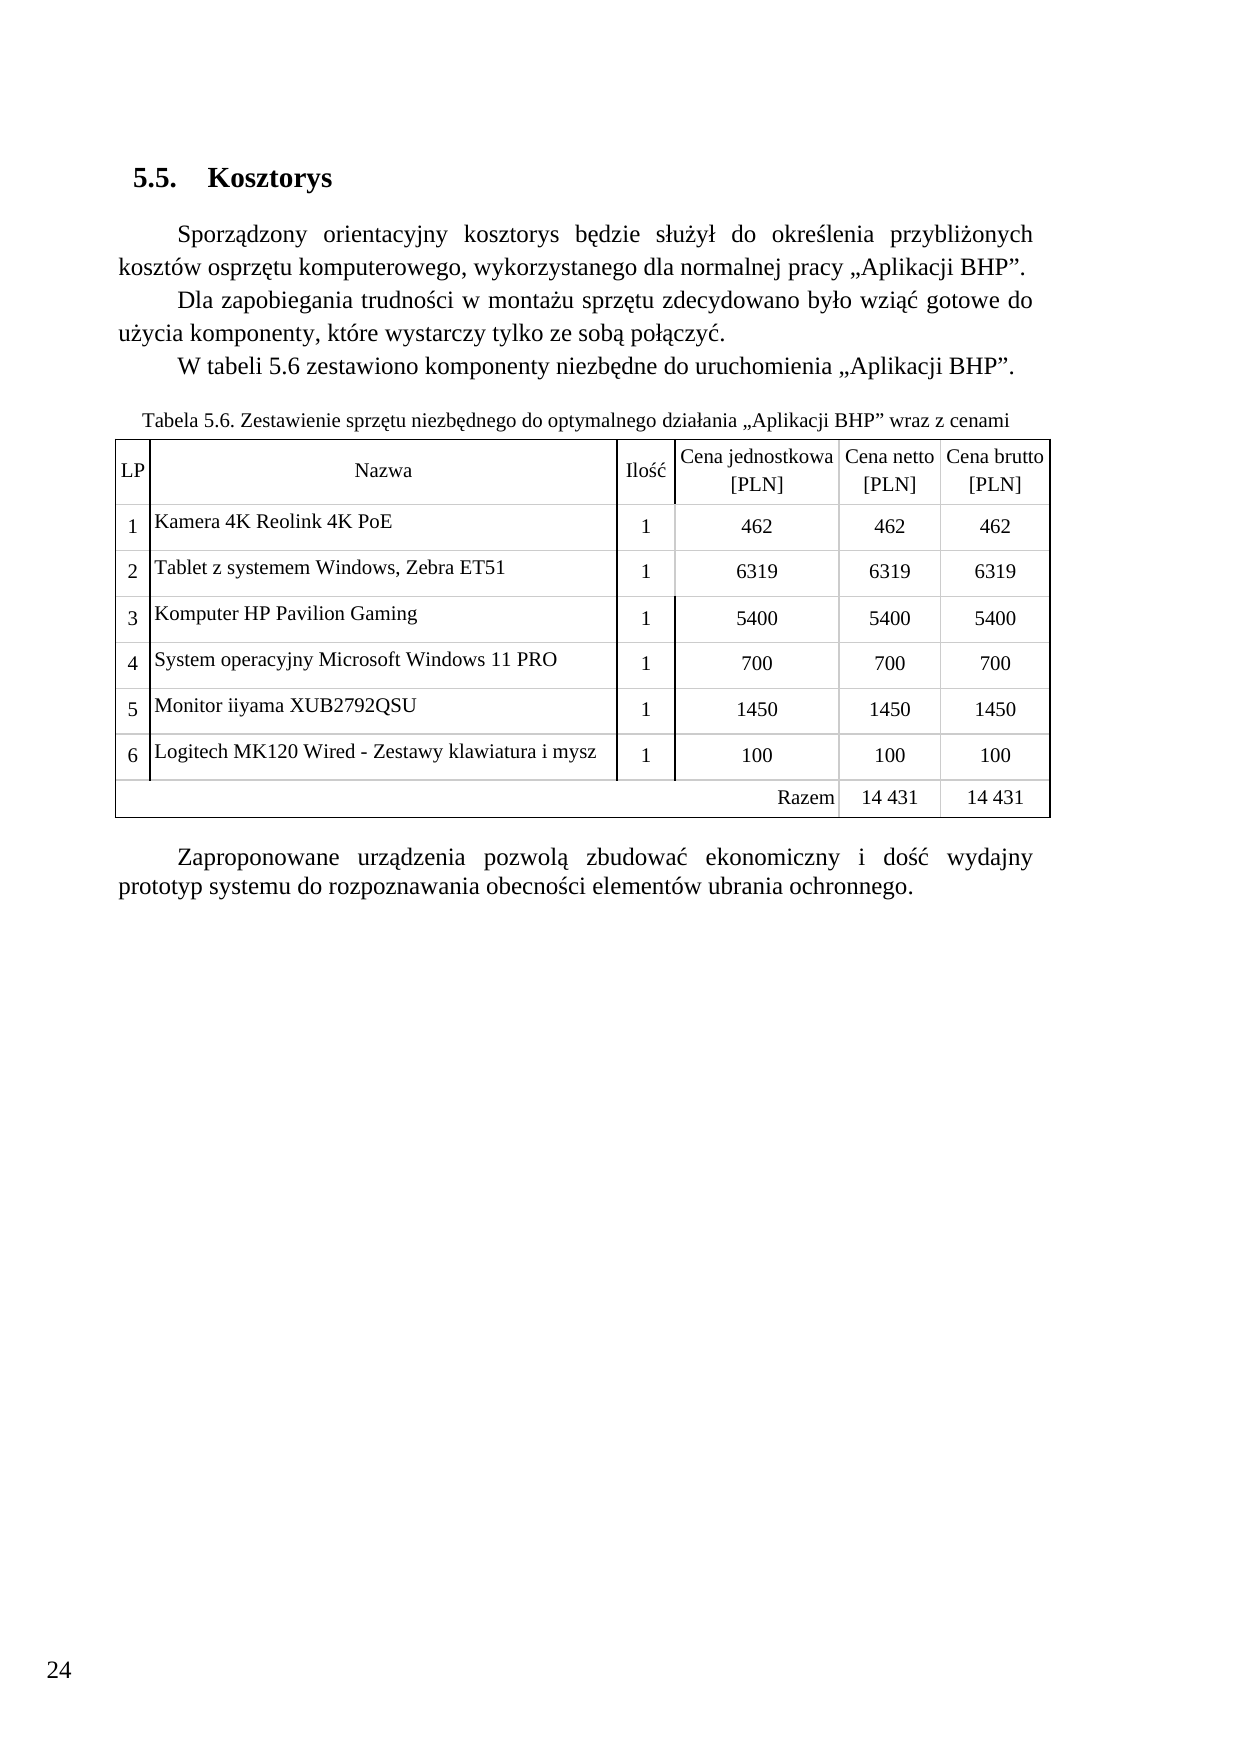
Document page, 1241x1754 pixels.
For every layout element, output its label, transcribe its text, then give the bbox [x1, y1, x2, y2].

table_cell 2 [116, 551, 149, 596]
table_cell 6319 [941, 551, 1049, 596]
table_cell 462 [840, 505, 940, 549]
table_cell 14 431 [941, 781, 1049, 817]
table_cell 1 [618, 735, 674, 779]
text Sporządzony orientacyjny kosztorys będzie służył do określenia przybliżonych kosztów osprzętu komputerowego, wykorzystanego dla normalnej pracy „Aplikacji BHP”. [118, 219, 1033, 280]
table_cell 1 [618, 643, 674, 687]
table_cell Logitech MK120 Wired - Zestawy klawiatura i mysz [151, 735, 616, 779]
table_header Cena netto [PLN] [840, 440, 940, 504]
table_cell Tablet z systemem Windows, Zebra ET51 [151, 551, 616, 596]
table_cell 100 [676, 735, 838, 779]
table_cell 1450 [941, 689, 1049, 733]
table_cell 100 [941, 735, 1049, 779]
table_cell 700 [676, 643, 838, 687]
table_cell 1 [618, 551, 674, 596]
table_cell 5400 [941, 597, 1049, 641]
table_cell 1450 [840, 689, 940, 733]
text Zaproponowane urządzenia pozwolą zbudować ekonomiczny i dość wydajny prototyp systemu do rozpoznawania obecności elementów ubrania ochronnego. [118, 842, 1033, 900]
table_cell 1450 [676, 689, 838, 733]
text W tabeli 5.6 zestawiono komponenty niezbędne do uruchomienia „Aplikacji BHP”. [118, 351, 1033, 379]
table_cell Monitor iiyama XUB2792QSU [151, 689, 616, 733]
table_cell 6319 [840, 551, 940, 596]
table_cell Razem [116, 781, 838, 817]
subtitle Kosztorys [133, 160, 1033, 194]
table_cell 1 [618, 689, 674, 733]
text Tabela 5.6. Zestawienie sprzętu niezbędnego do optymalnego działania „Aplikacji BHP” wraz z cenami [118, 408, 1033, 432]
table_cell 5400 [676, 597, 838, 641]
table_cell 5 [116, 689, 149, 733]
table_header Ilość [618, 440, 674, 504]
text Dla zapobiegania trudności w montażu sprzętu zdecydowano było wziąć gotowe do użycia komponenty, które wystarczy tylko ze sobą połączyć. [118, 285, 1033, 346]
table_cell 1 [116, 505, 149, 549]
table_cell 14 431 [840, 781, 940, 817]
table_cell 700 [941, 643, 1049, 687]
table_cell 100 [840, 735, 940, 779]
table_cell 462 [941, 505, 1049, 549]
table_cell 5400 [840, 597, 940, 641]
table_cell 1 [618, 505, 674, 549]
table_cell 6 [116, 735, 149, 779]
table_cell Komputer HP Pavilion Gaming [151, 597, 616, 641]
table_cell System operacyjny Microsoft Windows 11 PRO [151, 643, 616, 687]
table_cell 4 [116, 643, 149, 687]
table_cell 3 [116, 597, 149, 641]
table_header LP [116, 440, 149, 504]
table_cell 700 [840, 643, 940, 687]
table_cell 1 [618, 597, 674, 641]
table_header Nazwa [151, 440, 616, 504]
table_cell Kamera 4K Reolink 4K PoE [151, 505, 616, 549]
table_cell 462 [676, 505, 838, 549]
table_header Cena jednostkowa [PLN] [676, 440, 838, 504]
table_cell 6319 [676, 551, 838, 596]
table_header Cena brutto [PLN] [941, 440, 1049, 504]
